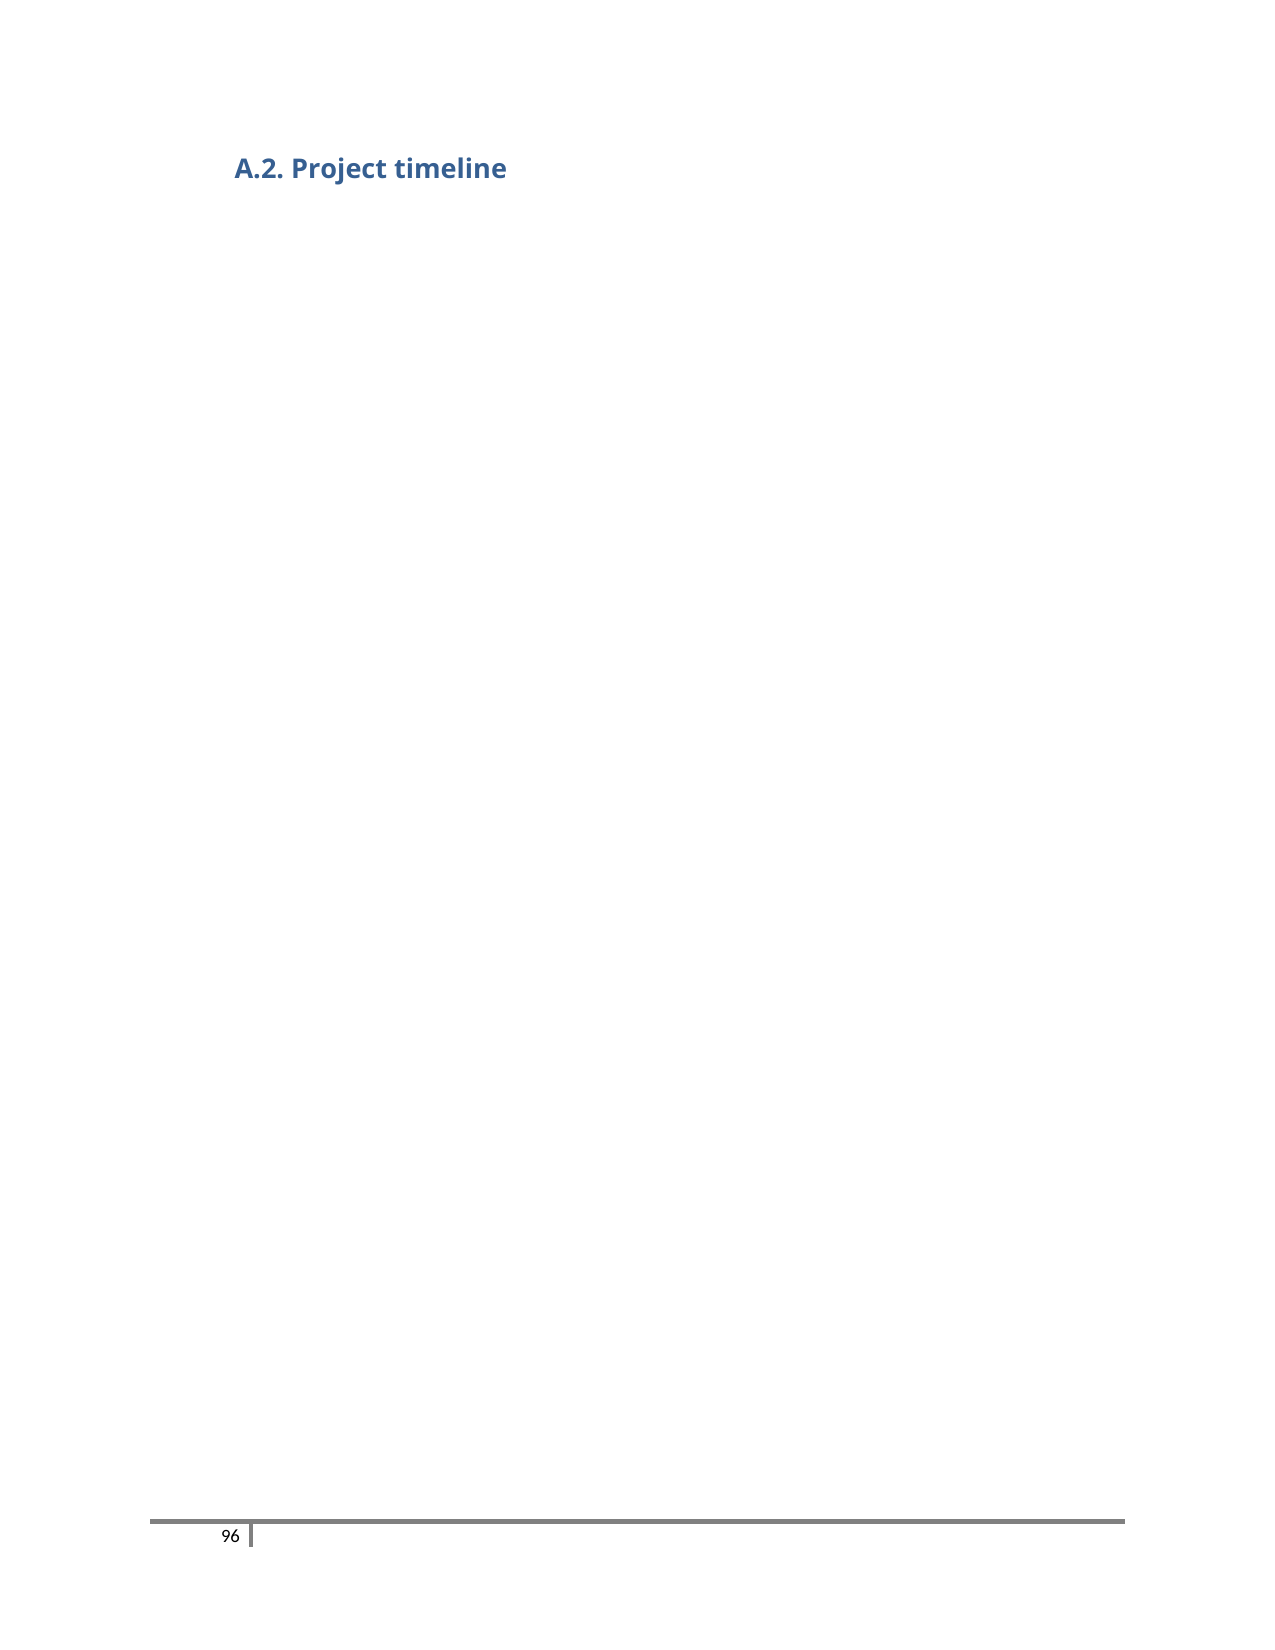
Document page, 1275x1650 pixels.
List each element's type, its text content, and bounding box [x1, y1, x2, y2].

subtitle A.2. Project timeline [234, 150, 1125, 187]
